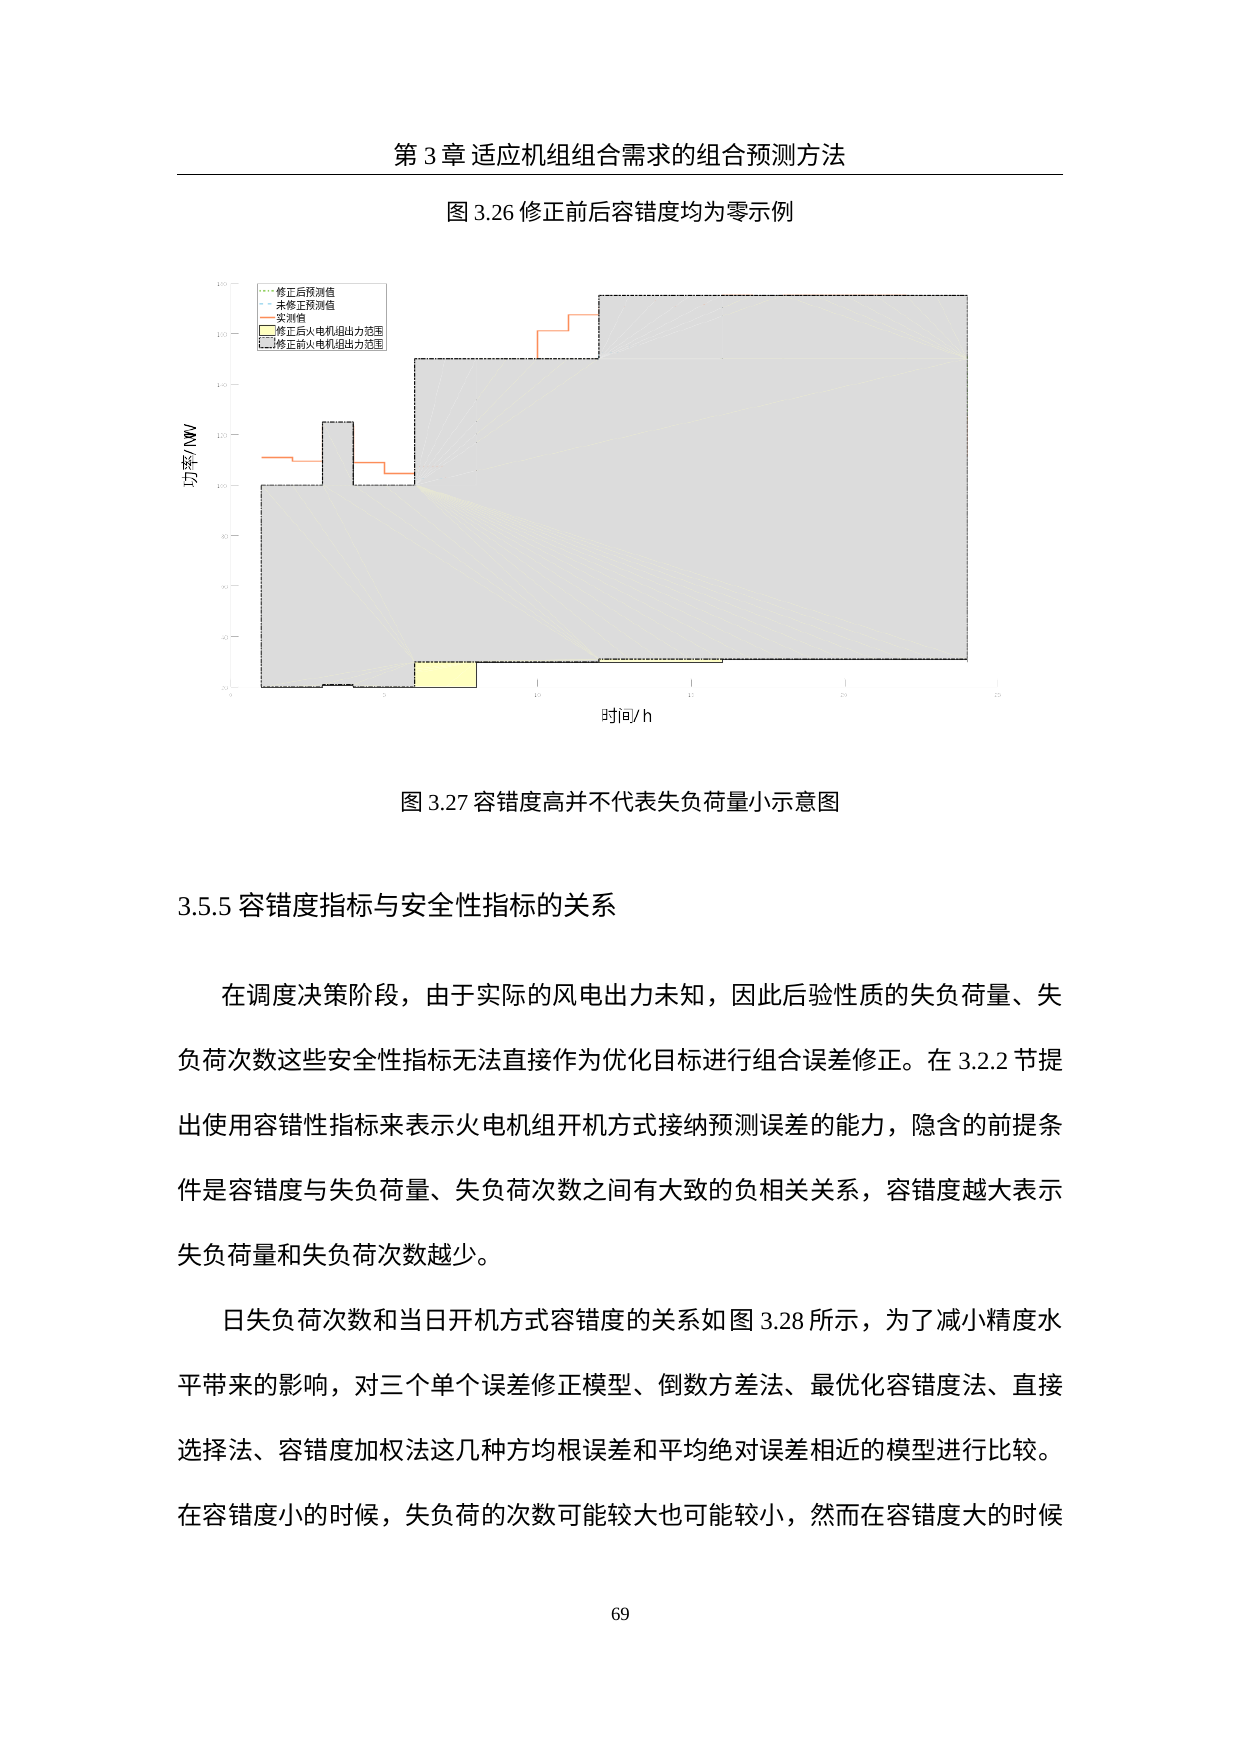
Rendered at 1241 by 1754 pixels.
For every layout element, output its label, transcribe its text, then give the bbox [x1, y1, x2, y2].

text 在调度决策阶段，由于实际的风电出力未知，因此后验性质的失负荷量、失负荷次数这些安全性指标无法直接作为优化目标进行组合误差修正。在3.2.2节提出使用容错性指标来表示火电机组开机方式接纳预测误差的能力，隐含的前提条件是容错度与失负荷量、失负荷次数之间有大致的负相关关系，容错度越大表示失负荷量和失负荷次数越少。 [177, 961, 1063, 1286]
subtitle 3.5.5 容错度指标与安全性指标的关系 [177, 871, 1063, 936]
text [177, 1286, 1063, 1546]
